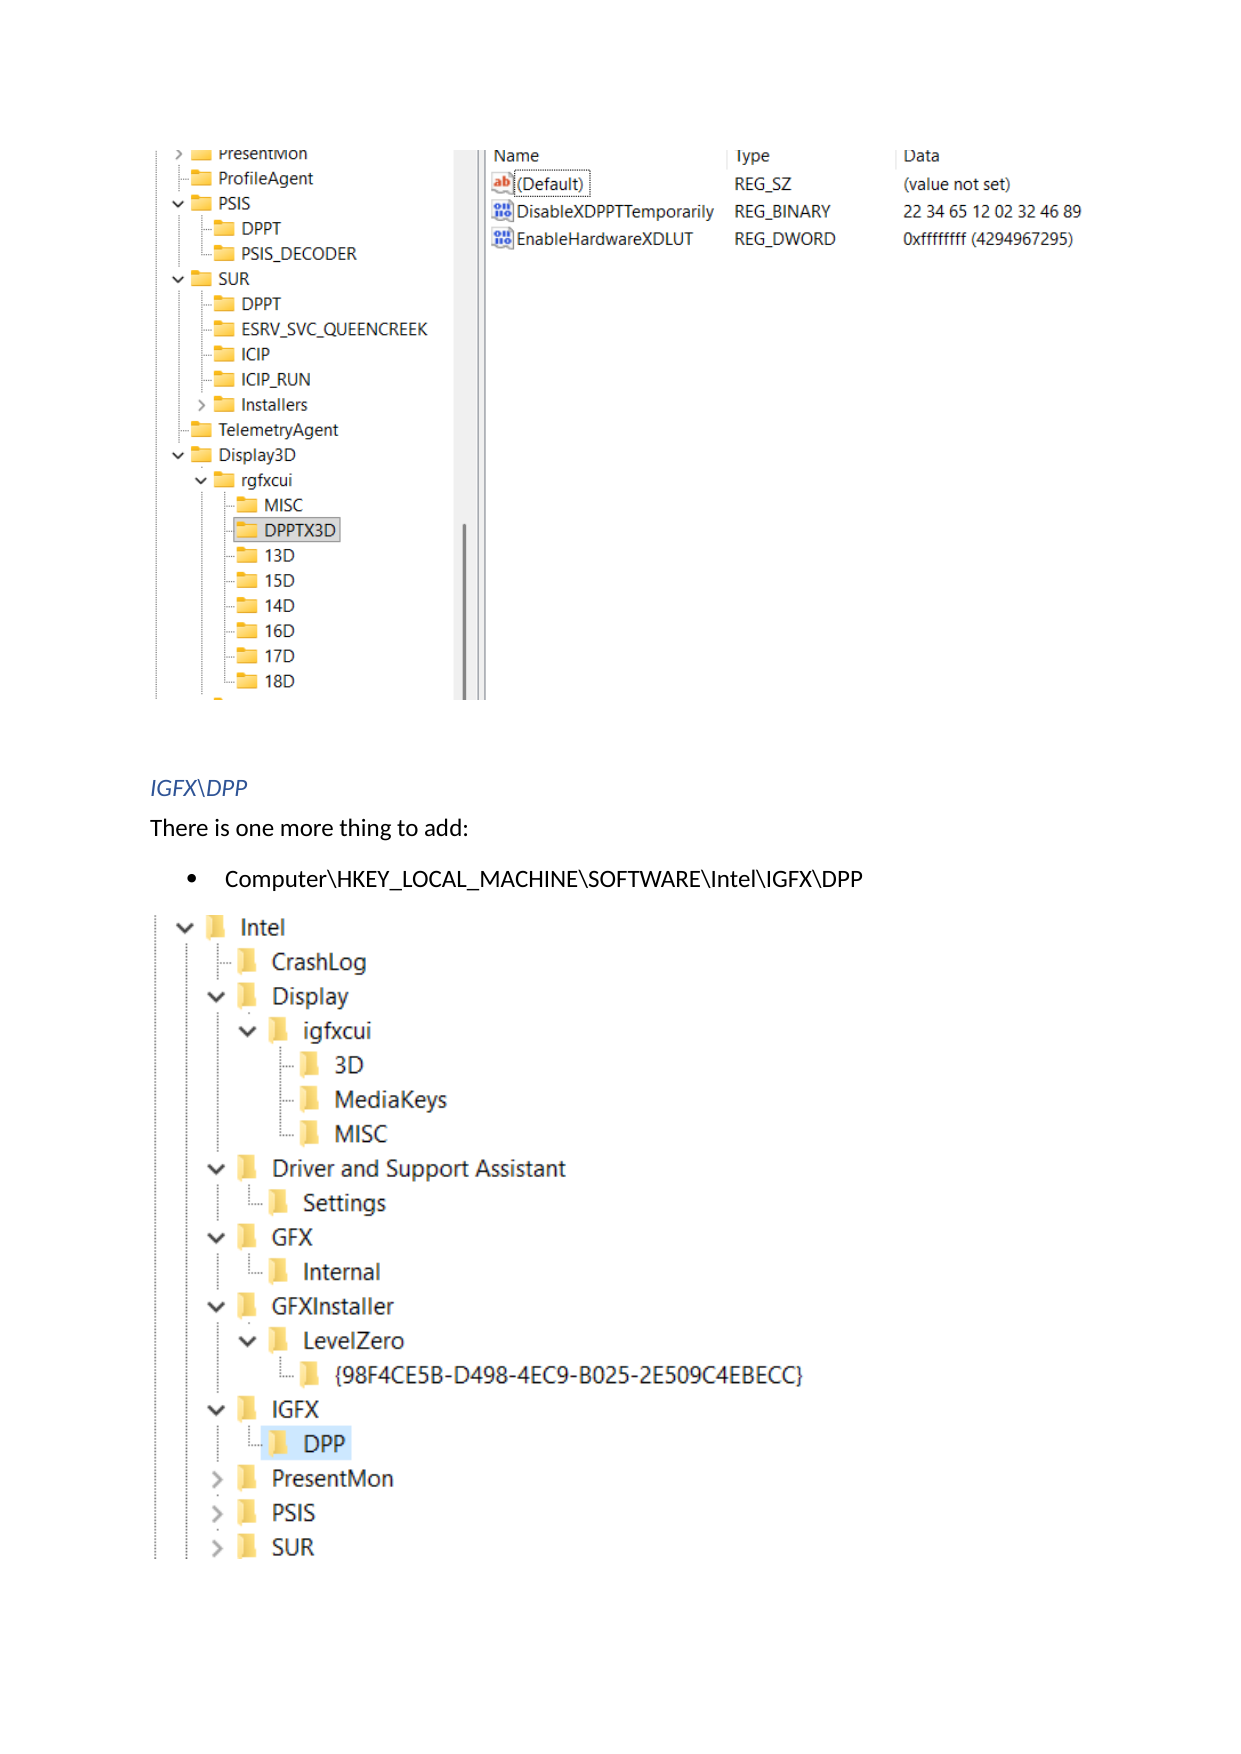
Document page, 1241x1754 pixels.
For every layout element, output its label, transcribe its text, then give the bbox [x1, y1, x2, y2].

picture [150, 915, 846, 1559]
text There is one more thing to add: [150, 812, 1090, 842]
subtitle IGFX\DPP [150, 772, 1090, 803]
picture [150, 150, 1125, 700]
list Computer\HKEY_LOCAL_MACHINE\SOFTWARE\Intel\IGFX\DPP [187, 863, 1090, 894]
